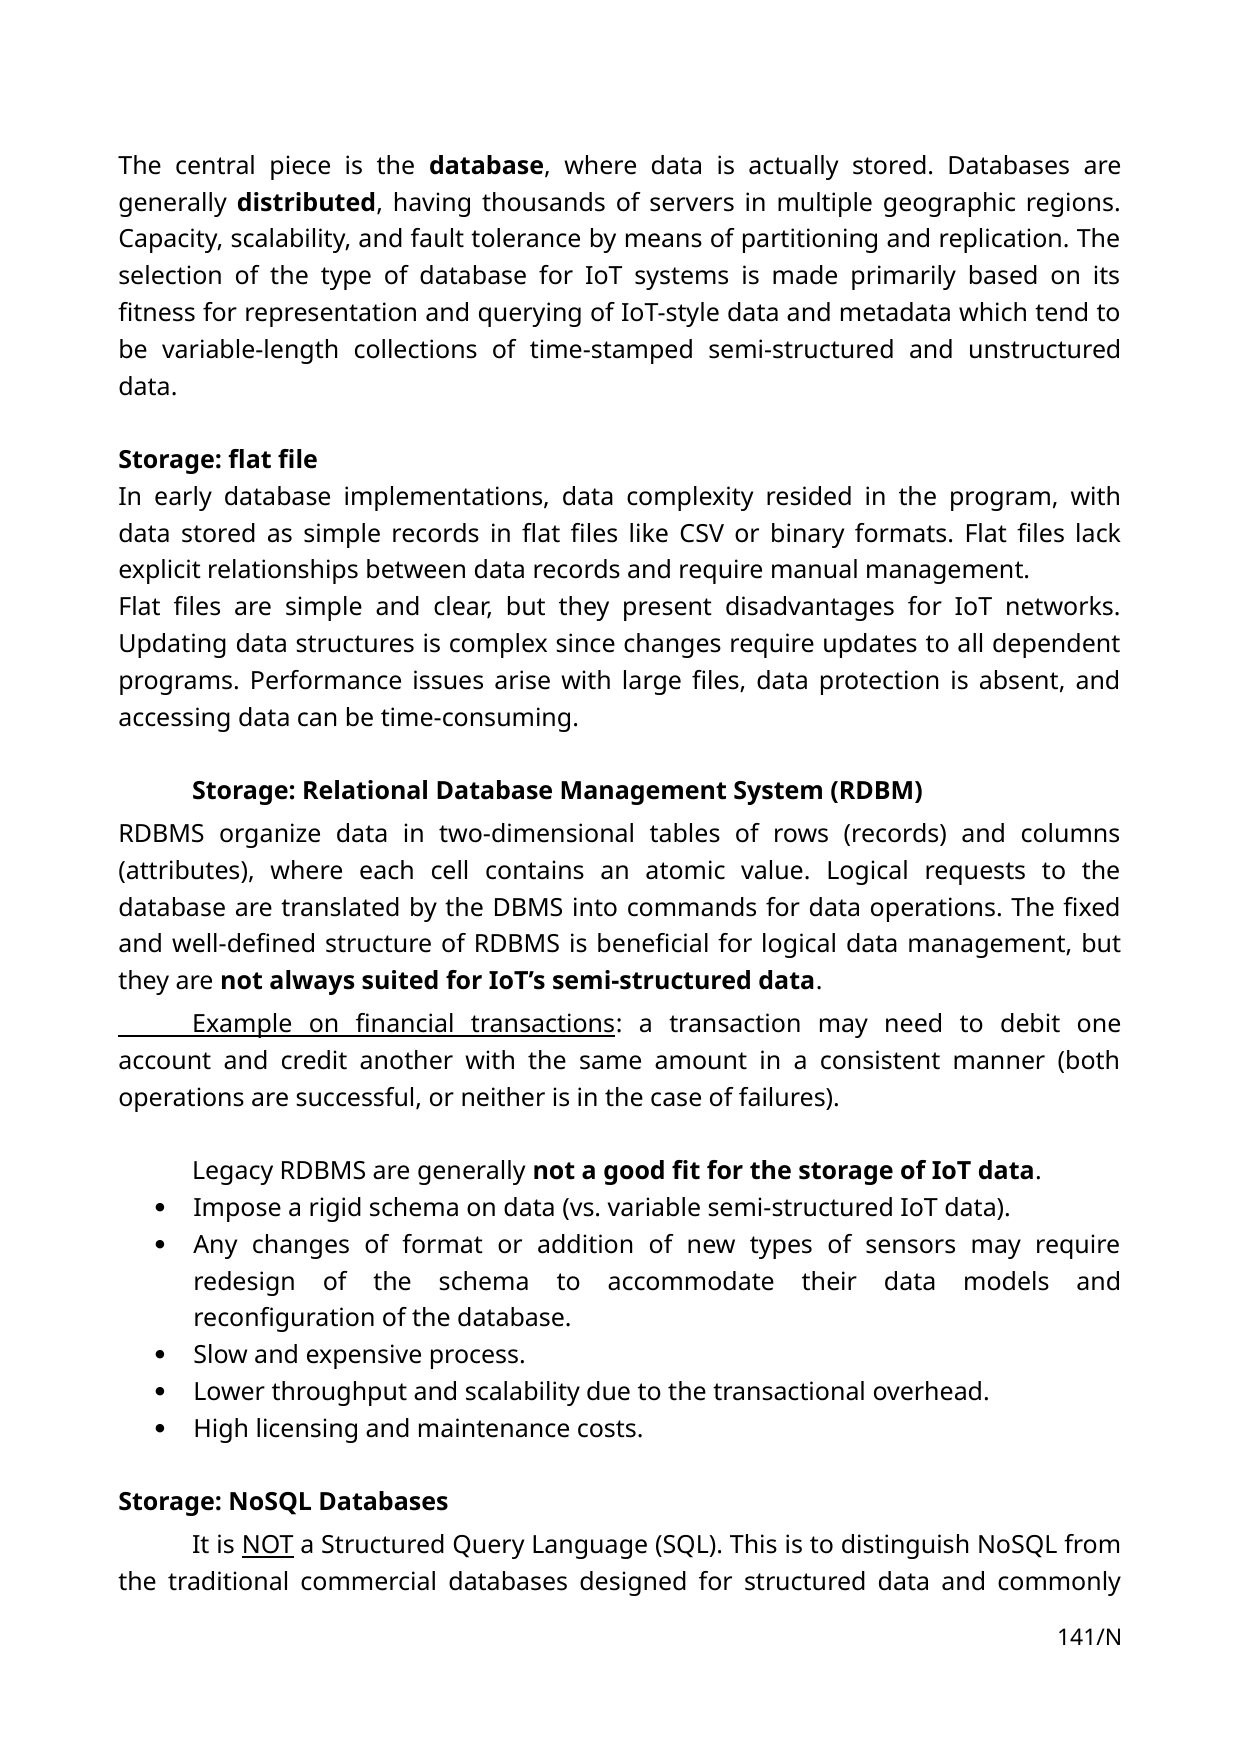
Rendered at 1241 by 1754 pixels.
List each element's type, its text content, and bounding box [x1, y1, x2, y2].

list Lower throughput and scalability due to the transactional overhead. [156, 1373, 1122, 1408]
text The central piece is the database, where data is actually stored. Databases are generally distributed, having thousands of servers in multiple geographic regions. Capacity, scalability, and fault tolerance by means of partitioning and replication. The selection of the type of database for IoT systems is made primarily based on its fitness for representation and querying of IoT-style data and metadata which tend to be variable-length collections of time-stamped semi-structured and unstructured data. [118, 148, 1122, 402]
text RDBMS organize data in two-dimensional tables of rows (records) and columns (attributes), where each cell contains an atomic value. Logical requests to the database are translated by the DBMS into commands for data operations. The fixed and well-defined structure of RDBMS is beneficial for logical data management, but they are not always suited for IoT’s semi-structured data. [118, 816, 1122, 997]
list Storage: Relational Database Management System (RDBM) [118, 773, 1122, 807]
list Any changes of format or addition of new types of sensors may require redesign of the schema to accommodate their data models and reconfiguration of the database. [156, 1226, 1122, 1334]
text Storage: NoSQL Databases [118, 1484, 1122, 1518]
text Storage: flat file [118, 442, 1122, 476]
list Slow and expensive process. [156, 1337, 1122, 1371]
text In early database implementations, data complexity resided in the program, with data stored as simple records in flat files like CSV or binary formats. Flat files lack explicit relationships between data records and require manual management. [118, 478, 1122, 586]
list High licensing and maintenance costs. [156, 1410, 1122, 1444]
list Legacy RDBMS are generally not a good fit for the storage of IoT data. [118, 1153, 1122, 1187]
list Impose a rigid schema on data (vs. variable semi-structured IoT data). [156, 1190, 1122, 1224]
text Flat files are simple and clear, but they present disadvantages for IoT networks. Updating data structures is complex since changes require updates to all dependent programs. Performance issues arise with large files, data protection is absent, and accessing data can be time-consuming. [118, 589, 1122, 733]
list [118, 1527, 1122, 1598]
list Example on financial transactions: a transaction may need to debit one account and credit another with the same amount in a consistent manner (both operations are successful, or neither is in the case of failures). [118, 1006, 1122, 1113]
